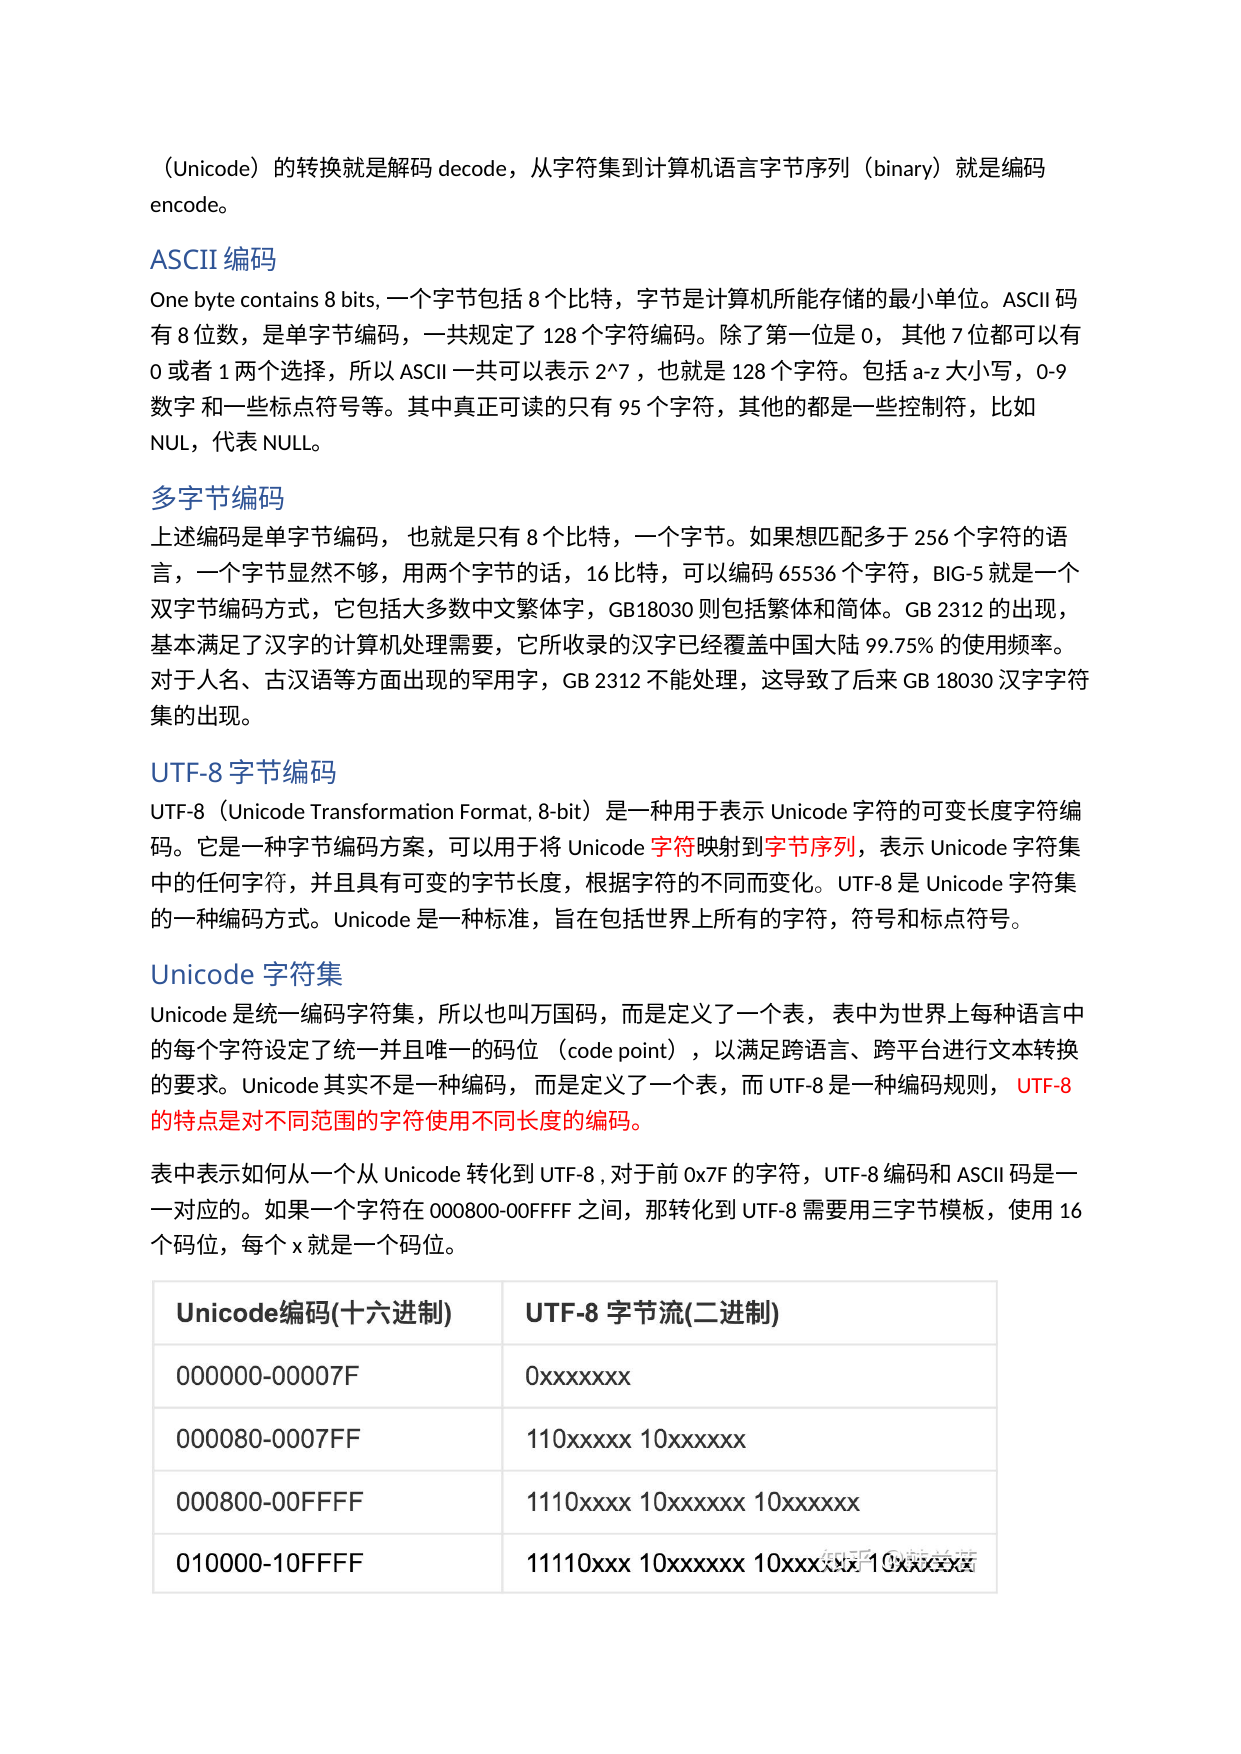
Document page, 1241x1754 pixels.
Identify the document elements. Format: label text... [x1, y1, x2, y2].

text 上述编码是单字节编码， 也就是只有8个比特，一个字节。如果想匹配多于256个字符的语言，一个字节显然不够，用两个字节的话，16比特，可以编码65536个字符，BIG-5就是一个双字节编码方式，它包括大多数中文繁体字，GB18030 则包括繁体和简体。GB 2312 的出现，基本满足了汉字的计算机处理需要，它所收录的汉字已经覆盖中国大陆99.75% 的使用频率。对于人名、古汉语等方面出现的罕用字，GB 2312 不能处理，这导致了后来GB 18030 汉字字符集的出现。 [150, 519, 1090, 731]
text Unicode是统一编码字符集，所以也叫万国码，而是定义了一个表， 表中为世界上每种语言中的每个字符设定了统一并且唯一的码位 （code point），以满足跨语言、跨平台进行文本转换的要求。Unicode其实不是一种编码， 而是定义了一个表，而UTF-8是一种编码规则， UTF-8的特点是对不同范围的字符使用不同长度的编码。 [150, 996, 1090, 1136]
subtitle Unicode 字符集 [150, 953, 1090, 993]
text UTF-8（Unicode Transformation Format, 8-bit）是一种用于表示 Unicode 字符的可变长度字符编码。它是一种字节编码方案，可以用于将 Unicode 字符映射到字节序列，表示 Unicode 字符集中的任何字符，并且具有可变的字节长度，根据字符的不同而变化。UTF-8 是 Unicode 字符集的一种编码方式。Unicode 是一种标准，旨在包括世界上所有的字符，符号和标点符号。 [150, 793, 1090, 934]
text One byte contains 8 bits, 一个字节包括8个比特，字节是计算机所能存储的最小单位。ASCII码有8位数，是单字节编码，一共规定了128个字符编码。除了第一位是0， 其他7位都可以有0 或者 1 两个选择，所以ASCII 一共可以表示 2^7 ，也就是128个字符。包括a-z 大小写，0-9 数字 和一些标点符号等。其中真正可读的只有95 个字符，其他的都是一些控制符，比如NUL，代表NULL。 [150, 281, 1090, 457]
picture [150, 1280, 999, 1595]
subtitle UTF-8字节编码 [150, 751, 1090, 790]
subtitle ASCII编码 [150, 238, 1090, 278]
text 表中表示如何从一个从Unicode 转化到UTF-8 , 对于前0x7F的字符，UTF-8编码和ASCII码是一一对应的。如果一个字符在000800-00FFFF 之间，那转化到UTF-8 需要用三字节模板，使用16个码位，每个x 就是一个码位。 [150, 1156, 1090, 1261]
subtitle 多字节编码 [150, 477, 1090, 516]
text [150, 150, 1090, 219]
